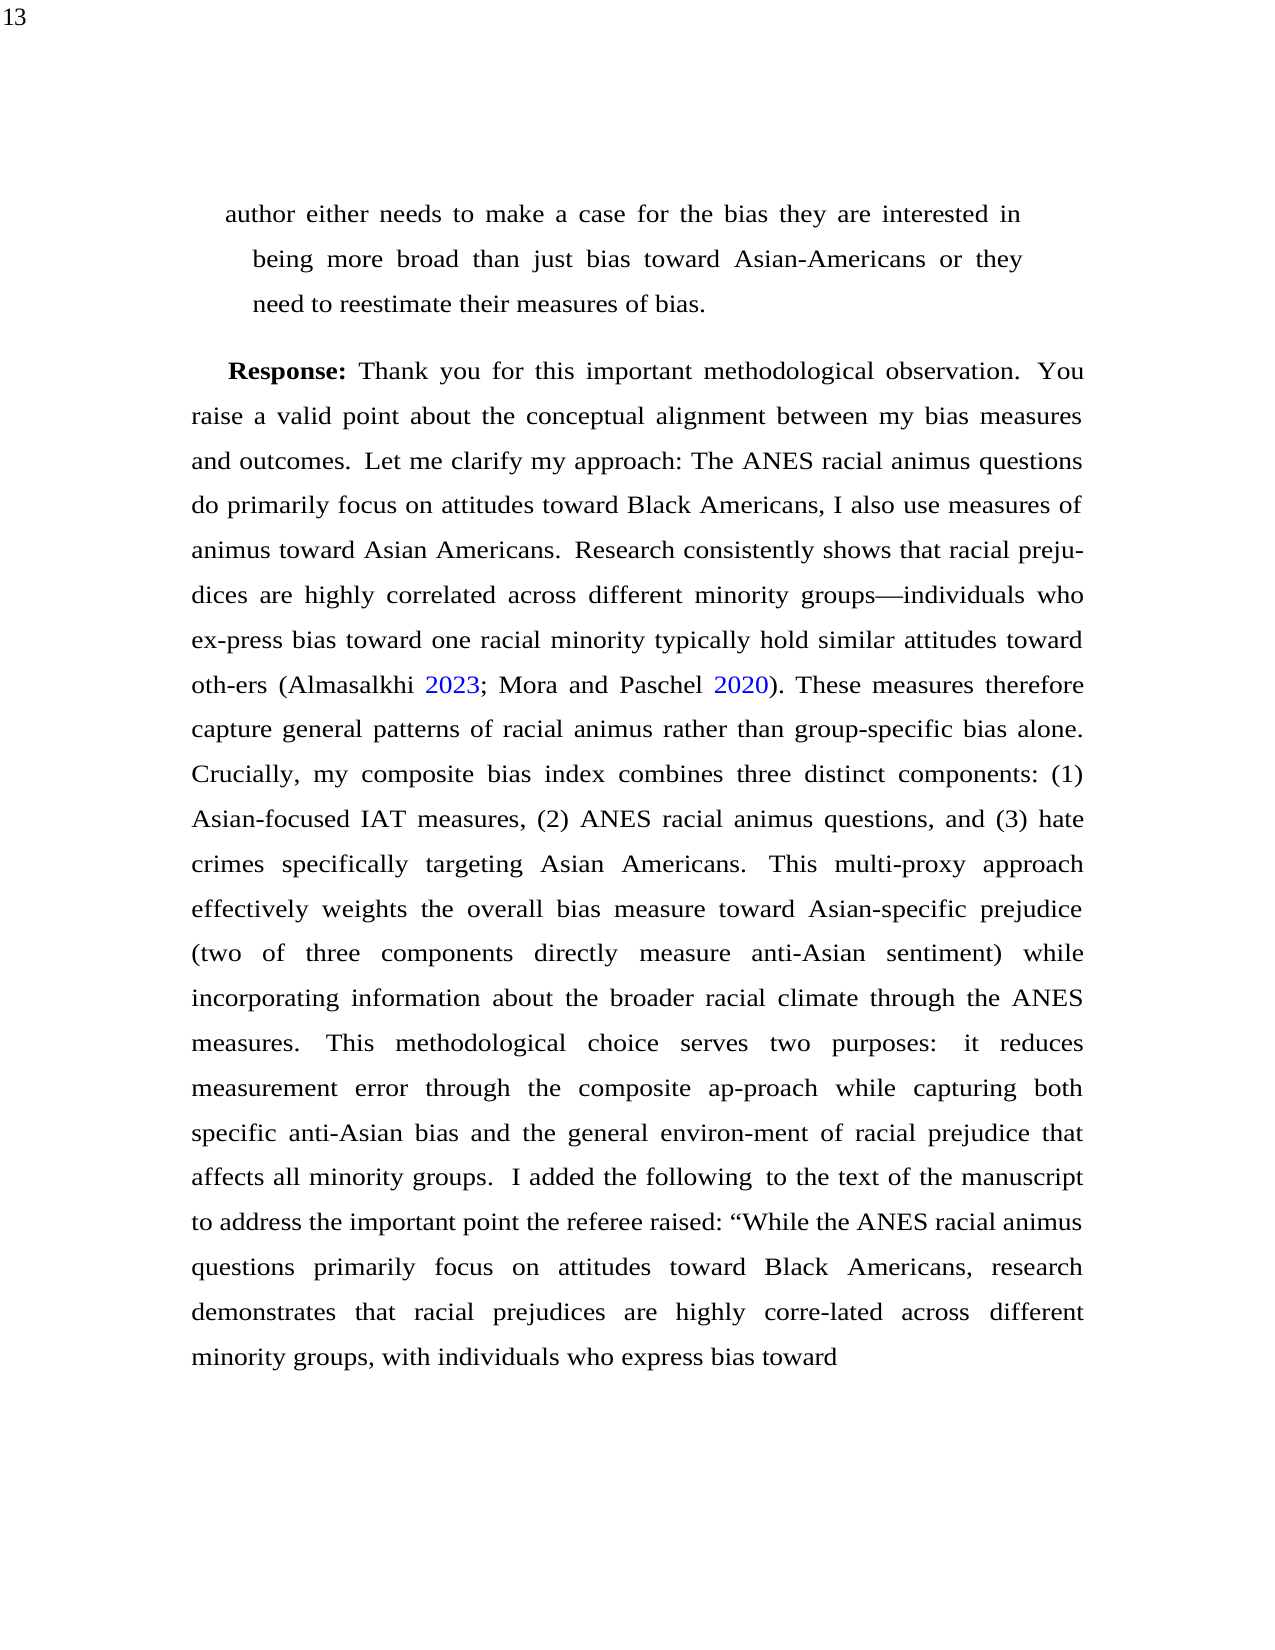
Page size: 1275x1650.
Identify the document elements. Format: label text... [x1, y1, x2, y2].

text author either needs to make a case for the bias they are interested in being more broad than just bias toward Asian-Americans or they need to reestimate their measures of bias. [225, 199, 1023, 318]
text Response: Thank you for this important methodological observation. You raise a valid point about the conceptual alignment between my bias measures and outcomes. Let me clarify my approach: The ANES racial animus questions do primarily focus on attitudes toward Black Americans, I also use measures of animus toward Asian Americans. Research consistently shows that racial preju-dices are highly correlated across different minority groups—individuals who ex-press bias toward one racial minority typically hold similar attitudes toward oth-ers (Almasalkhi 2023; Mora and Paschel 2020). These measures therefore capture general patterns of racial animus rather than group-specific bias alone. Crucially, my composite bias index combines three distinct components: (1) Asian-focused IAT measures, (2) ANES racial animus questions, and (3) hate crimes specifically targeting Asian Americans. This multi-proxy approach effectively weights the overall bias measure toward Asian-specific prejudice (two of three components directly measure anti-Asian sentiment) while incorporating information about the broader racial climate through the ANES measures. This methodological choice serves two purposes: it reduces measurement error through the composite ap-proach while capturing both specific anti-Asian bias and the general environ-ment of racial prejudice that affects all minority groups. I added the following to the text of the manuscript to address the important point the referee raised: “While the ANES racial animus questions primarily focus on attitudes toward Black Americans, research demonstrates that racial prejudices are highly corre-lated across different minority groups, with individuals who express bias toward [191, 356, 1084, 1370]
